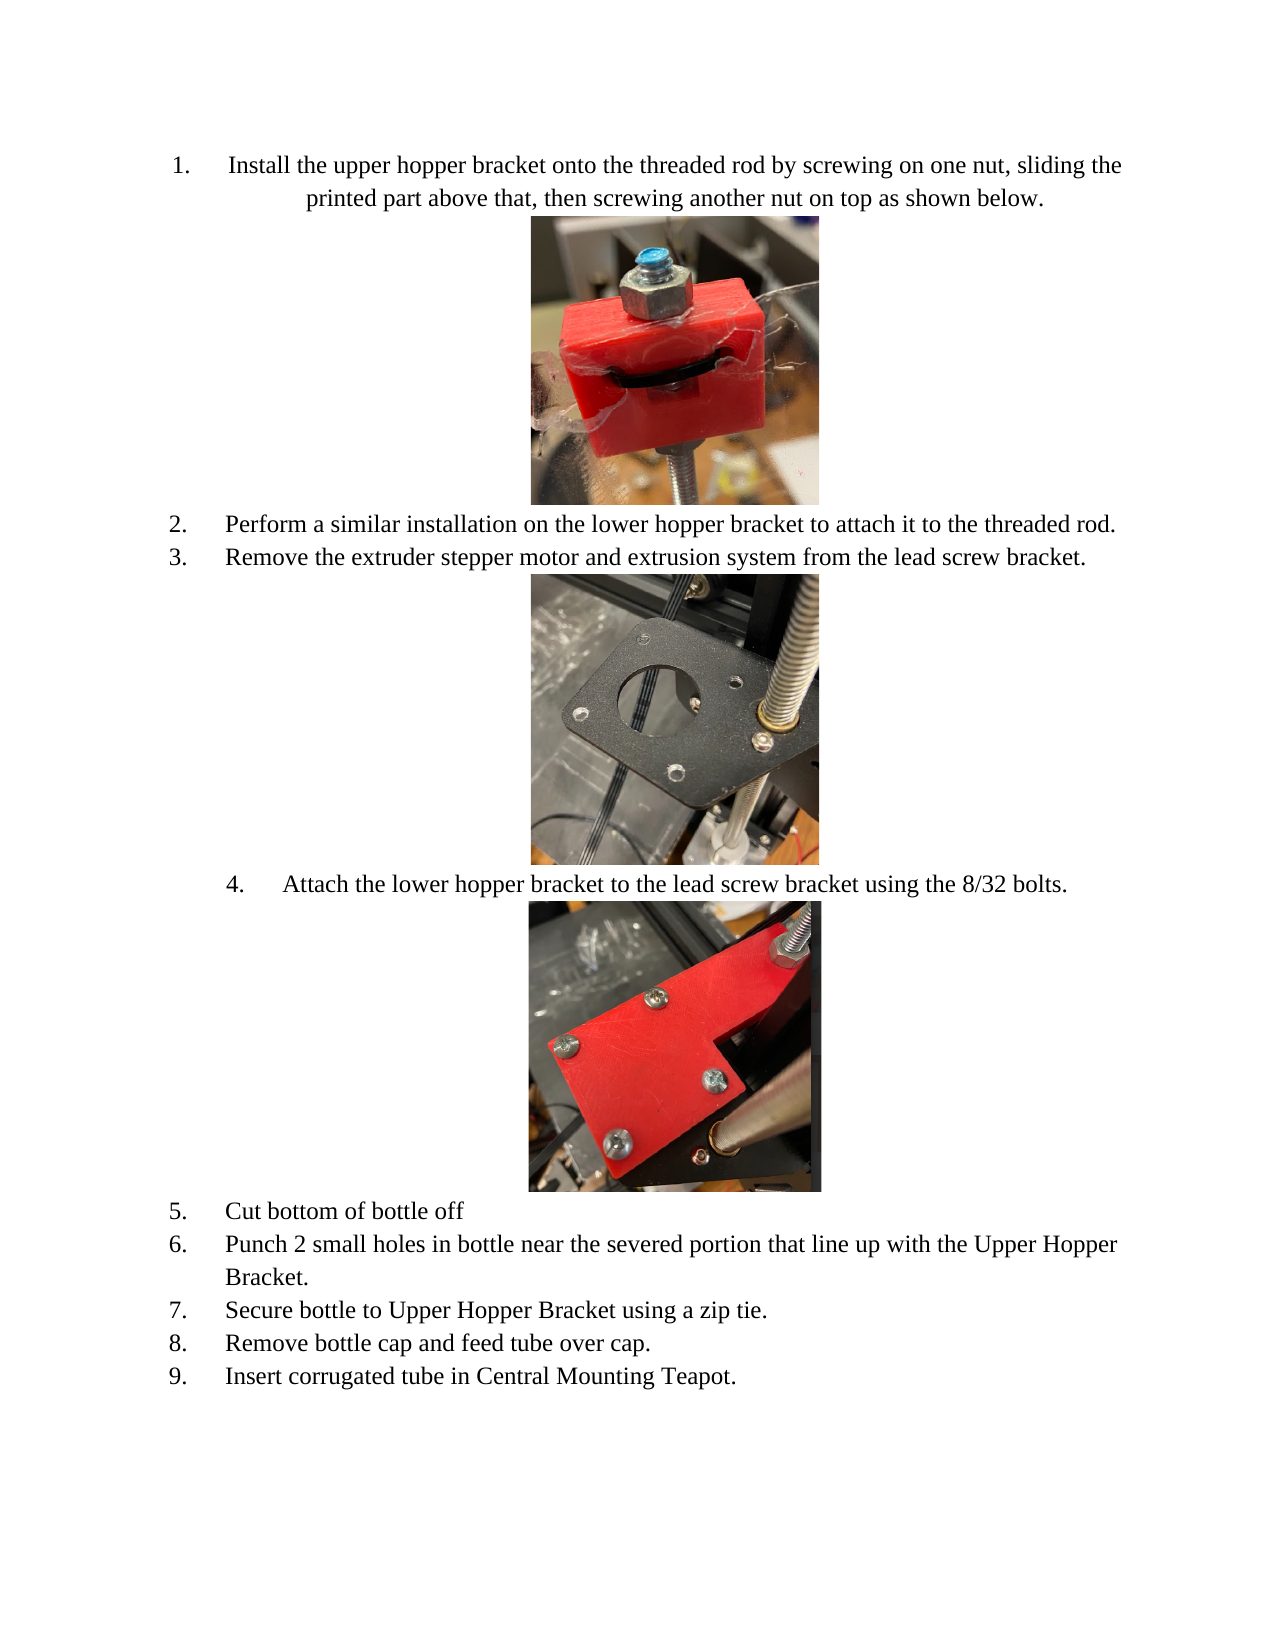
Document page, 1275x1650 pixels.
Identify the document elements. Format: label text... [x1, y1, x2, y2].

list Cut bottom of bottle off [187, 1196, 1125, 1225]
picture [528, 901, 822, 1192]
picture [530, 574, 820, 865]
list Remove bottle cap and feed tube over cap. [187, 1328, 1125, 1357]
picture [530, 216, 820, 505]
list Punch 2 small holes in bottle near the severed portion that line up with the Upper Hopper Bracket. [187, 1229, 1125, 1291]
list Perform a similar installation on the lower hopper bracket to attach it to the threaded rod. [187, 509, 1125, 537]
list Secure bottle to Upper Hopper Bracket using a zip tie. [187, 1295, 1125, 1324]
list Remove the extruder stepper motor and extrusion system from the lead screw bracket. [187, 542, 1125, 570]
list Insert corrugated tube in Central Mounting Teapot. [187, 1361, 1125, 1390]
